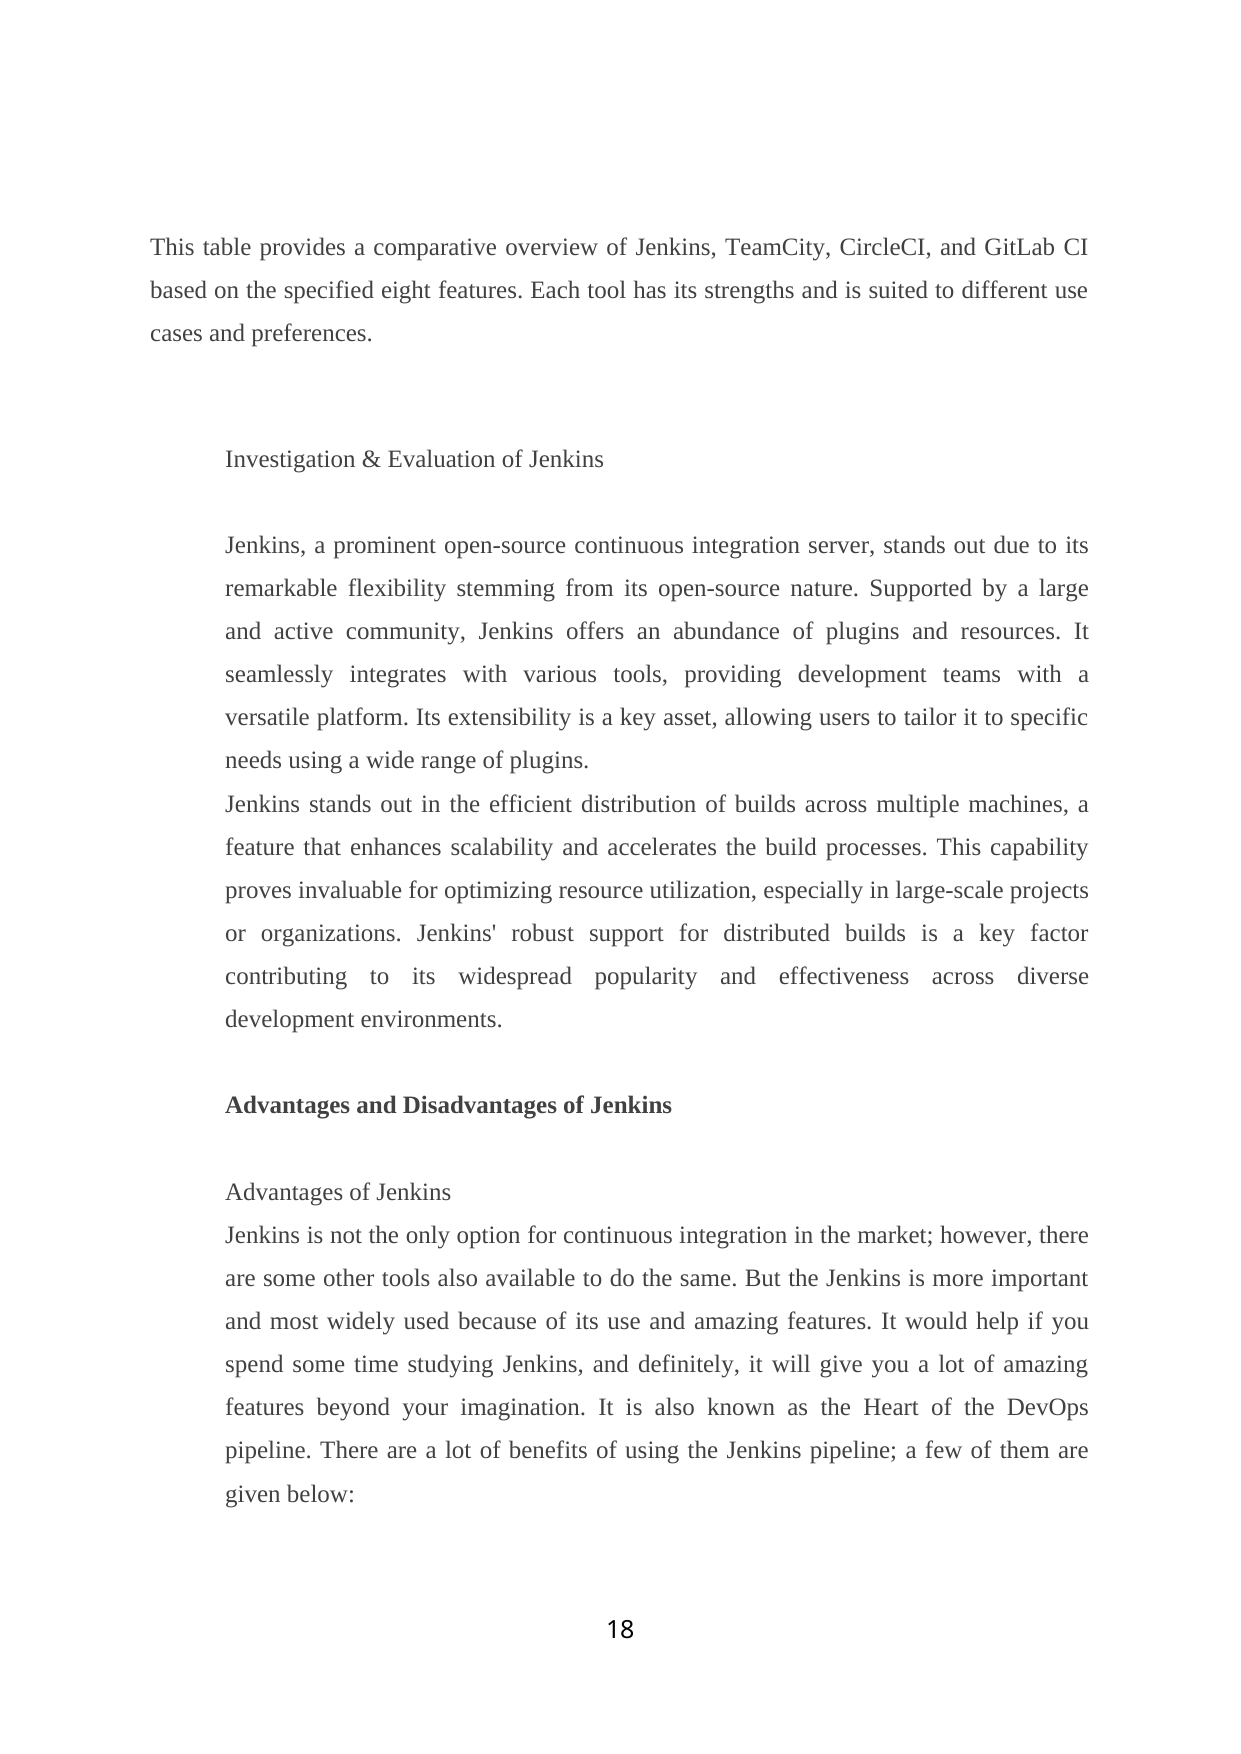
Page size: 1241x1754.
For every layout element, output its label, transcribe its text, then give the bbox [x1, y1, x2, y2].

list Advantages and Disadvantages of Jenkins [225, 1091, 1090, 1119]
list Jenkins stands out in the efficient distribution of builds across multiple machines, a feature that enhances scalability and accelerates the build processes. This capability proves invaluable for optimizing resource utilization, especially in large-scale projects or organizations. Jenkins' robust support for distributed builds is a key factor contributing to its widespread popularity and effectiveness across diverse development environments. [225, 789, 1090, 1033]
list Investigation & Evaluation of Jenkins [225, 444, 1090, 472]
text This table provides a comparative overview of Jenkins, TeamCity, CircleCI, and GitLab CI based on the specified eight features. Each tool has its strengths and is suited to different use cases and preferences. [150, 232, 1090, 347]
list Jenkins is not the only option for continuous integration in the market; however, there are some other tools also available to do the same. But the Jenkins is more important and most widely used because of its use and amazing features. It would help if you spend some time studying Jenkins, and definitely, it will give you a lot of amazing features beyond your imagination. It is also known as the Heart of the DevOps pipeline. There are a lot of benefits of using the Jenkins pipeline; a few of them are given below: [225, 1220, 1090, 1507]
list Jenkins, a prominent open-source continuous integration server, stands out due to its remarkable flexibility stemming from its open-source nature. Supported by a large and active community, Jenkins offers an abundance of plugins and resources. It seamlessly integrates with various tools, providing development teams with a versatile platform. Its extensibility is a key asset, allowing users to tailor it to specific needs using a wide range of plugins. [225, 530, 1090, 774]
list Advantages of Jenkins [225, 1177, 1090, 1206]
